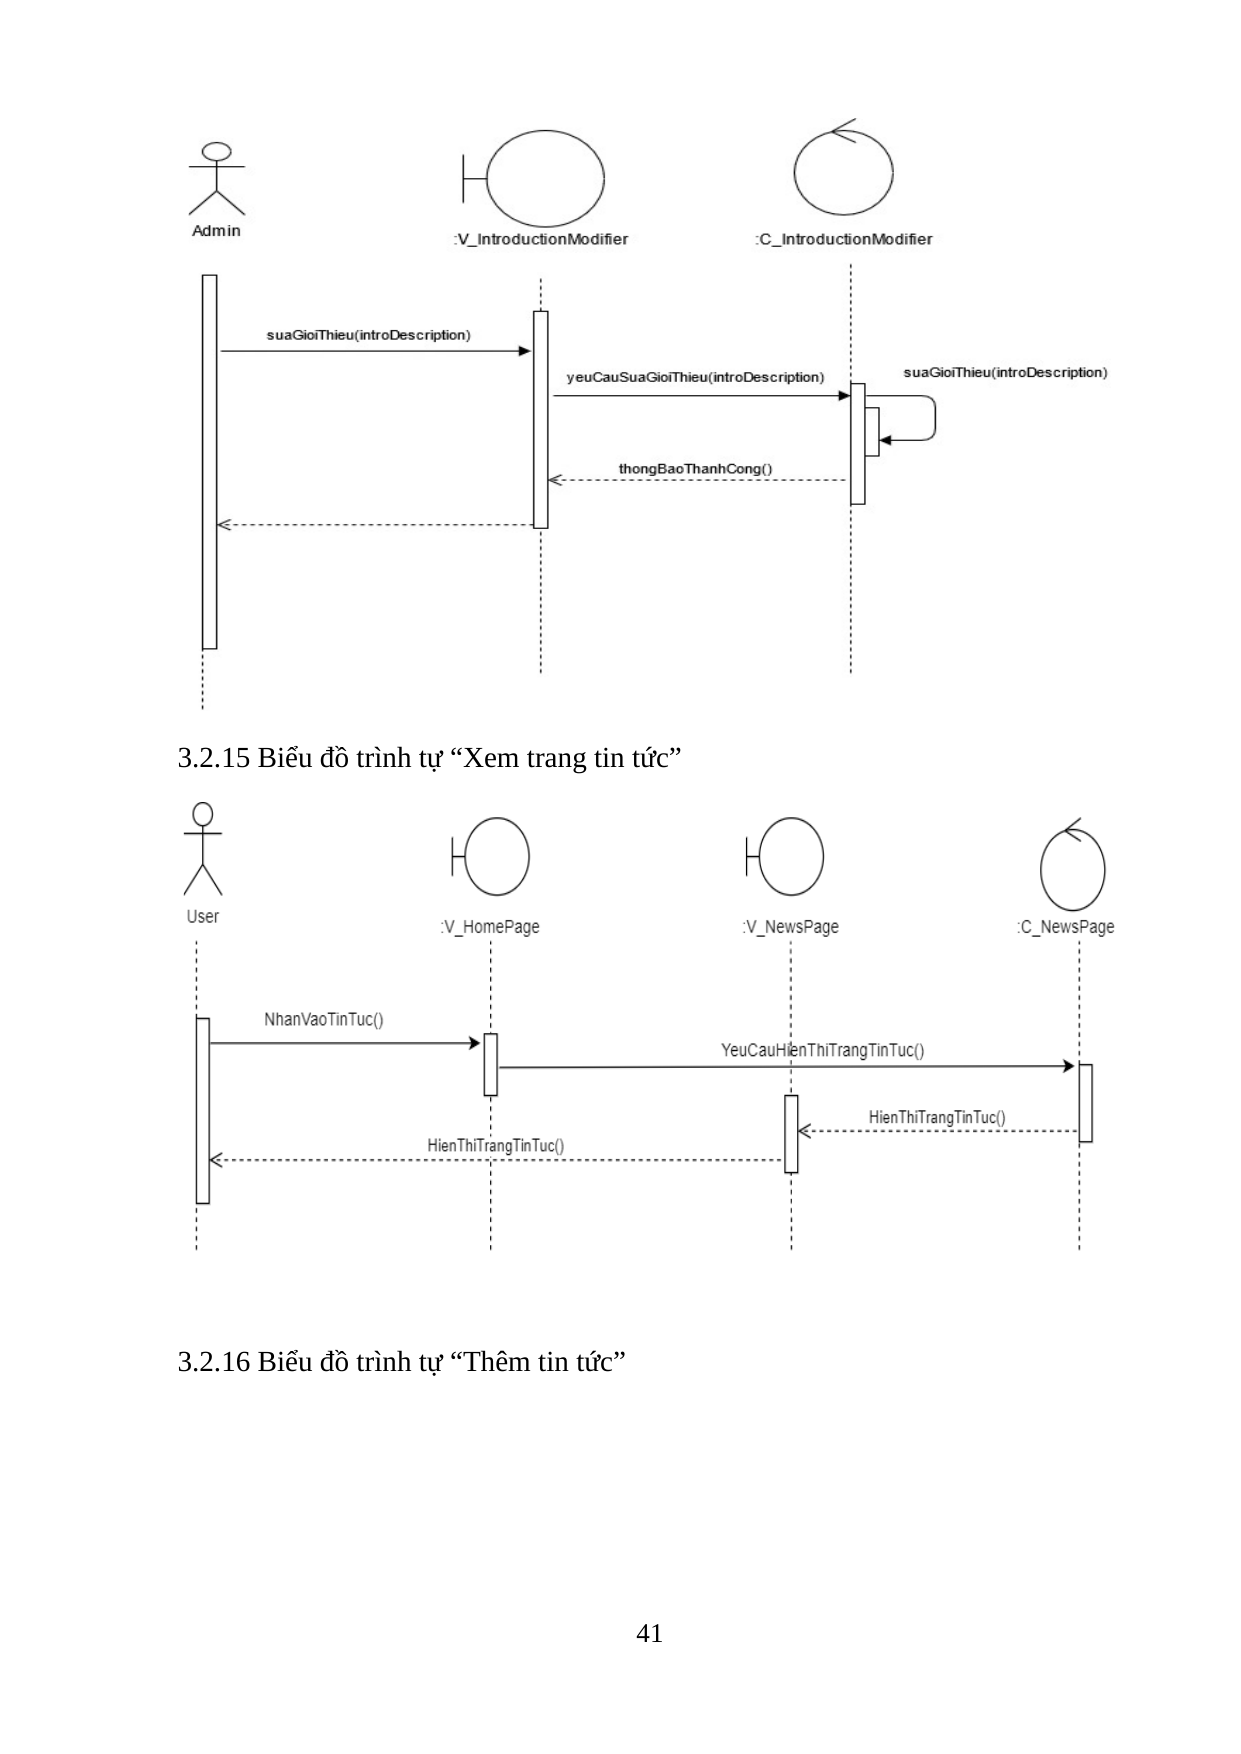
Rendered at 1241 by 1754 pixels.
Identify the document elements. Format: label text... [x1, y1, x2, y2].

subtitle 3.2.16 Biểu đồ trình tự “Thêm tin tức” [177, 1344, 1122, 1377]
picture [188, 118, 1111, 711]
subtitle 3.2.15 Biểu đồ trình tự “Xem trang tin tức” [177, 740, 1122, 773]
picture [183, 802, 1116, 1253]
